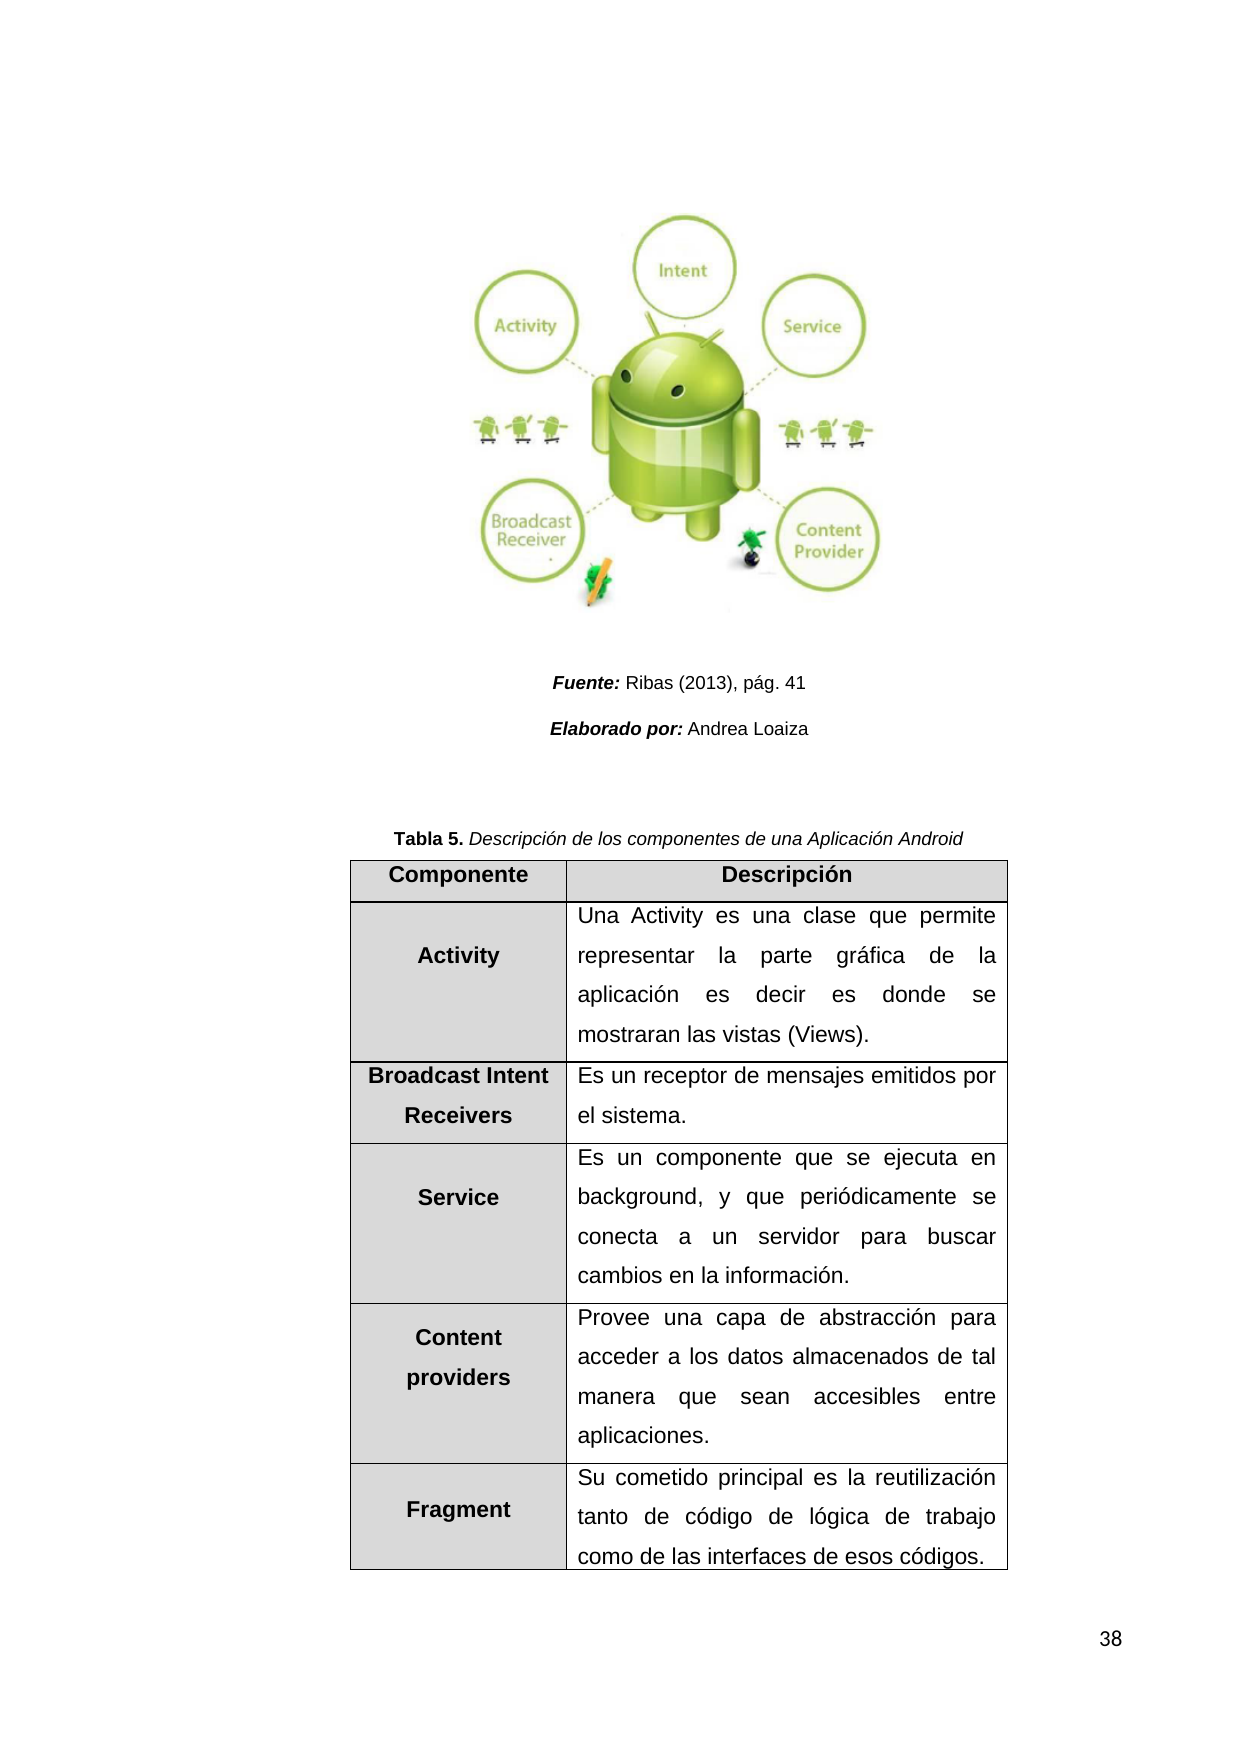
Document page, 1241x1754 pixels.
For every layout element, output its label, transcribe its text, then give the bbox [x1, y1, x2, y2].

table_header Descripción [567, 861, 1007, 901]
table_cell Broadcast Intent Receivers [351, 1063, 566, 1143]
table_cell Es un receptor de mensajes emitidos por el sistema. [567, 1063, 1007, 1143]
table_cell Service [351, 1144, 566, 1303]
picture [465, 205, 894, 623]
table_cell Su cometido principal es la reutilización tanto de código de lógica de trabajo como de las interfaces de esos códigos. [567, 1464, 1007, 1569]
table_cell Es un componente que se ejecuta en background, y que periódicamente se conecta a un servidor para buscar cambios en la información. [567, 1144, 1007, 1303]
text Tabla 5. Descripción de los componentes de una Aplicación Android [236, 827, 1122, 849]
table_cell Provee una capa de abstracción para acceder a los datos almacenados de tal manera que sean accesibles entre aplicaciones. [567, 1304, 1007, 1463]
table_cell Fragment [351, 1464, 566, 1569]
table_header Componente [351, 861, 566, 901]
table_cell Content providers [351, 1304, 566, 1463]
table_cell Una Activity es una clase que permite representar la parte gráfica de la aplicación es decir es donde se mostraran las vistas (Views). [567, 903, 1007, 1061]
table_cell Activity [351, 903, 566, 1061]
